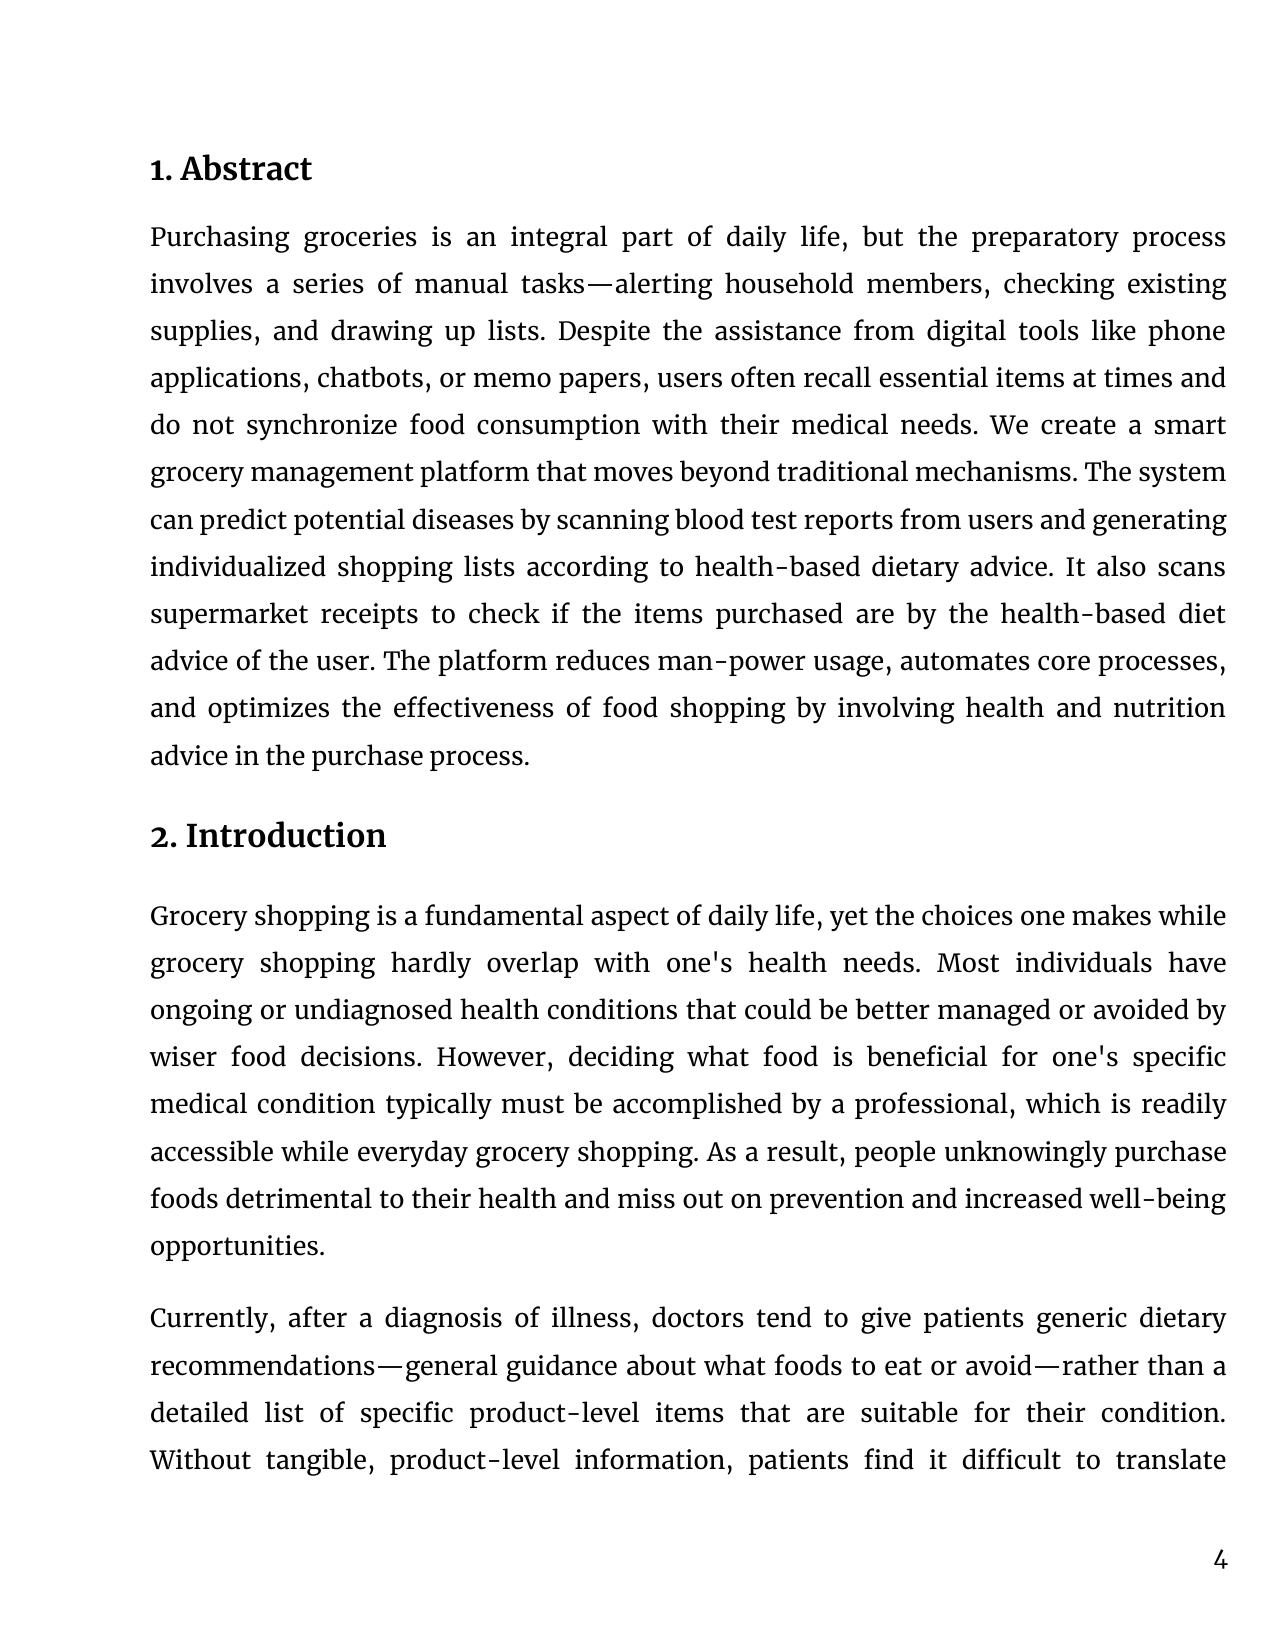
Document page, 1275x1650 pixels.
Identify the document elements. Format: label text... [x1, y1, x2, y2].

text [150, 1303, 1228, 1476]
subtitle 2. Introduction [150, 817, 1228, 856]
text Purchasing groceries is an integral part of daily life, but the preparatory process involves a series of manual tasks—alerting household members, checking existing supplies, and drawing up lists. Despite the assistance from digital tools like phone applications, chatbots, or memo papers, users often recall essential items at times and do not synchronize food consumption with their medical needs. We create a smart grocery management platform that moves beyond traditional mechanisms. The system can predict potential diseases by scanning blood test reports from users and generating individualized shopping lists according to health-based dietary advice. It also scans supermarket receipts to check if the items purchased are by the health-based diet advice of the user. The platform reduces man-power usage, automates core processes, and optimizes the effectiveness of food shopping by involving health and nutrition advice in the purchase process. [150, 221, 1228, 772]
text Grocery shopping is a fundamental aspect of daily life, yet the choices one makes while grocery shopping hardly overlap with one's health needs. Most individuals have ongoing or undiagnosed health conditions that could be better managed or avoided by wiser food decisions. However, deciding what food is beneficial for one's specific medical condition typically must be accomplished by a professional, which is readily accessible while everyday grocery shopping. As a result, people unknowingly purchase foods detrimental to their health and miss out on prevention and increased well-being opportunities. [150, 901, 1228, 1262]
subtitle 1. Abstract [150, 150, 1228, 189]
